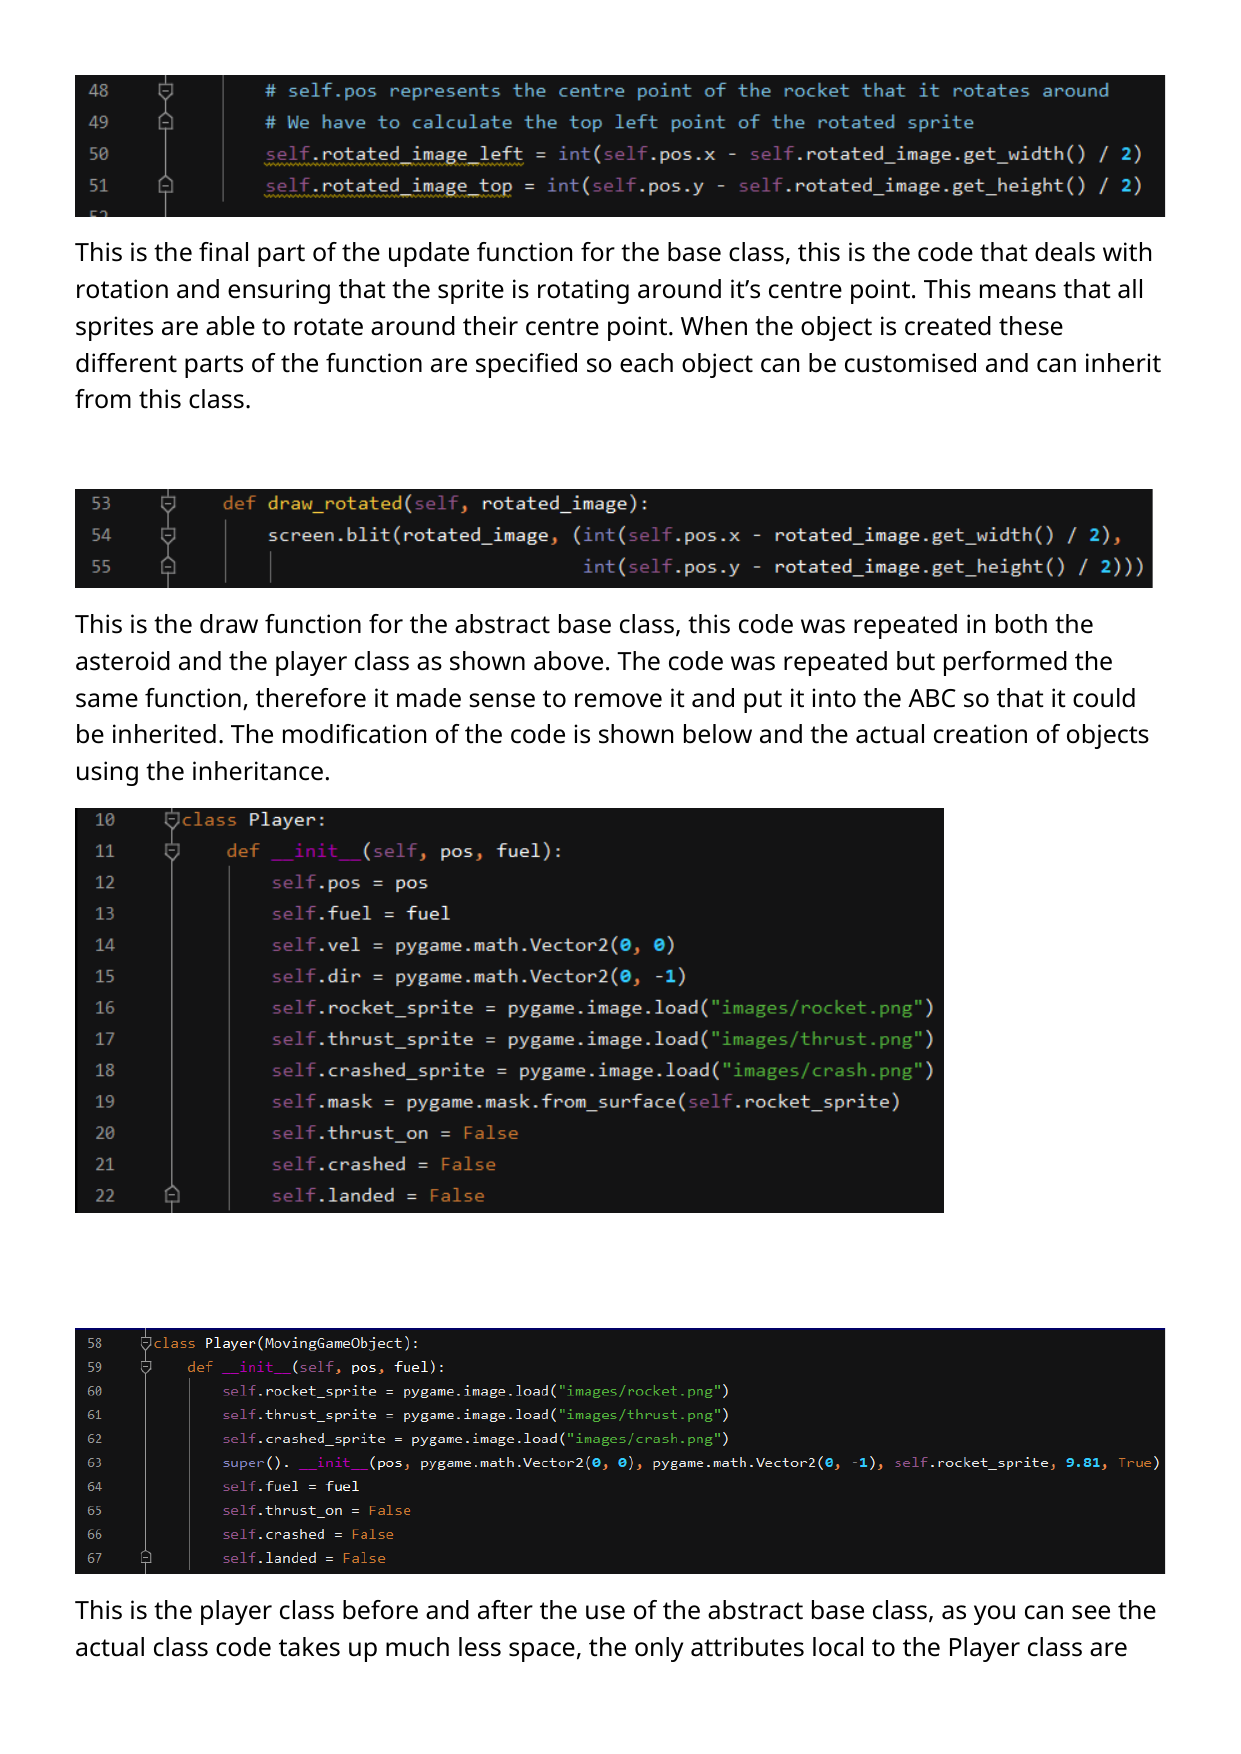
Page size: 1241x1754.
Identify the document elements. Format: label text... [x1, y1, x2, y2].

picture [75, 808, 944, 1213]
text This is the final part of the update function for the base class, this is the code that deals with rotation and ensuring that the sprite is rotating around it’s centre point. This means that all sprites are able to rotate around their centre point. When the object is created these different parts of the function are specified so each object can be customised and can inherit from this class. [75, 235, 1165, 416]
text This is the draw function for the abstract base class, this code was repeated in both the asteroid and the player class as shown above. The code was repeated but performed the same function, therefore it made sense to remove it and put it into the ABC so that it could be inherited. The modification of the code is shown below and the actual creation of objects using the inheritance. [75, 607, 1165, 788]
picture [75, 489, 1153, 588]
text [75, 1593, 1165, 1663]
picture [75, 1328, 1166, 1574]
picture [75, 75, 1166, 217]
